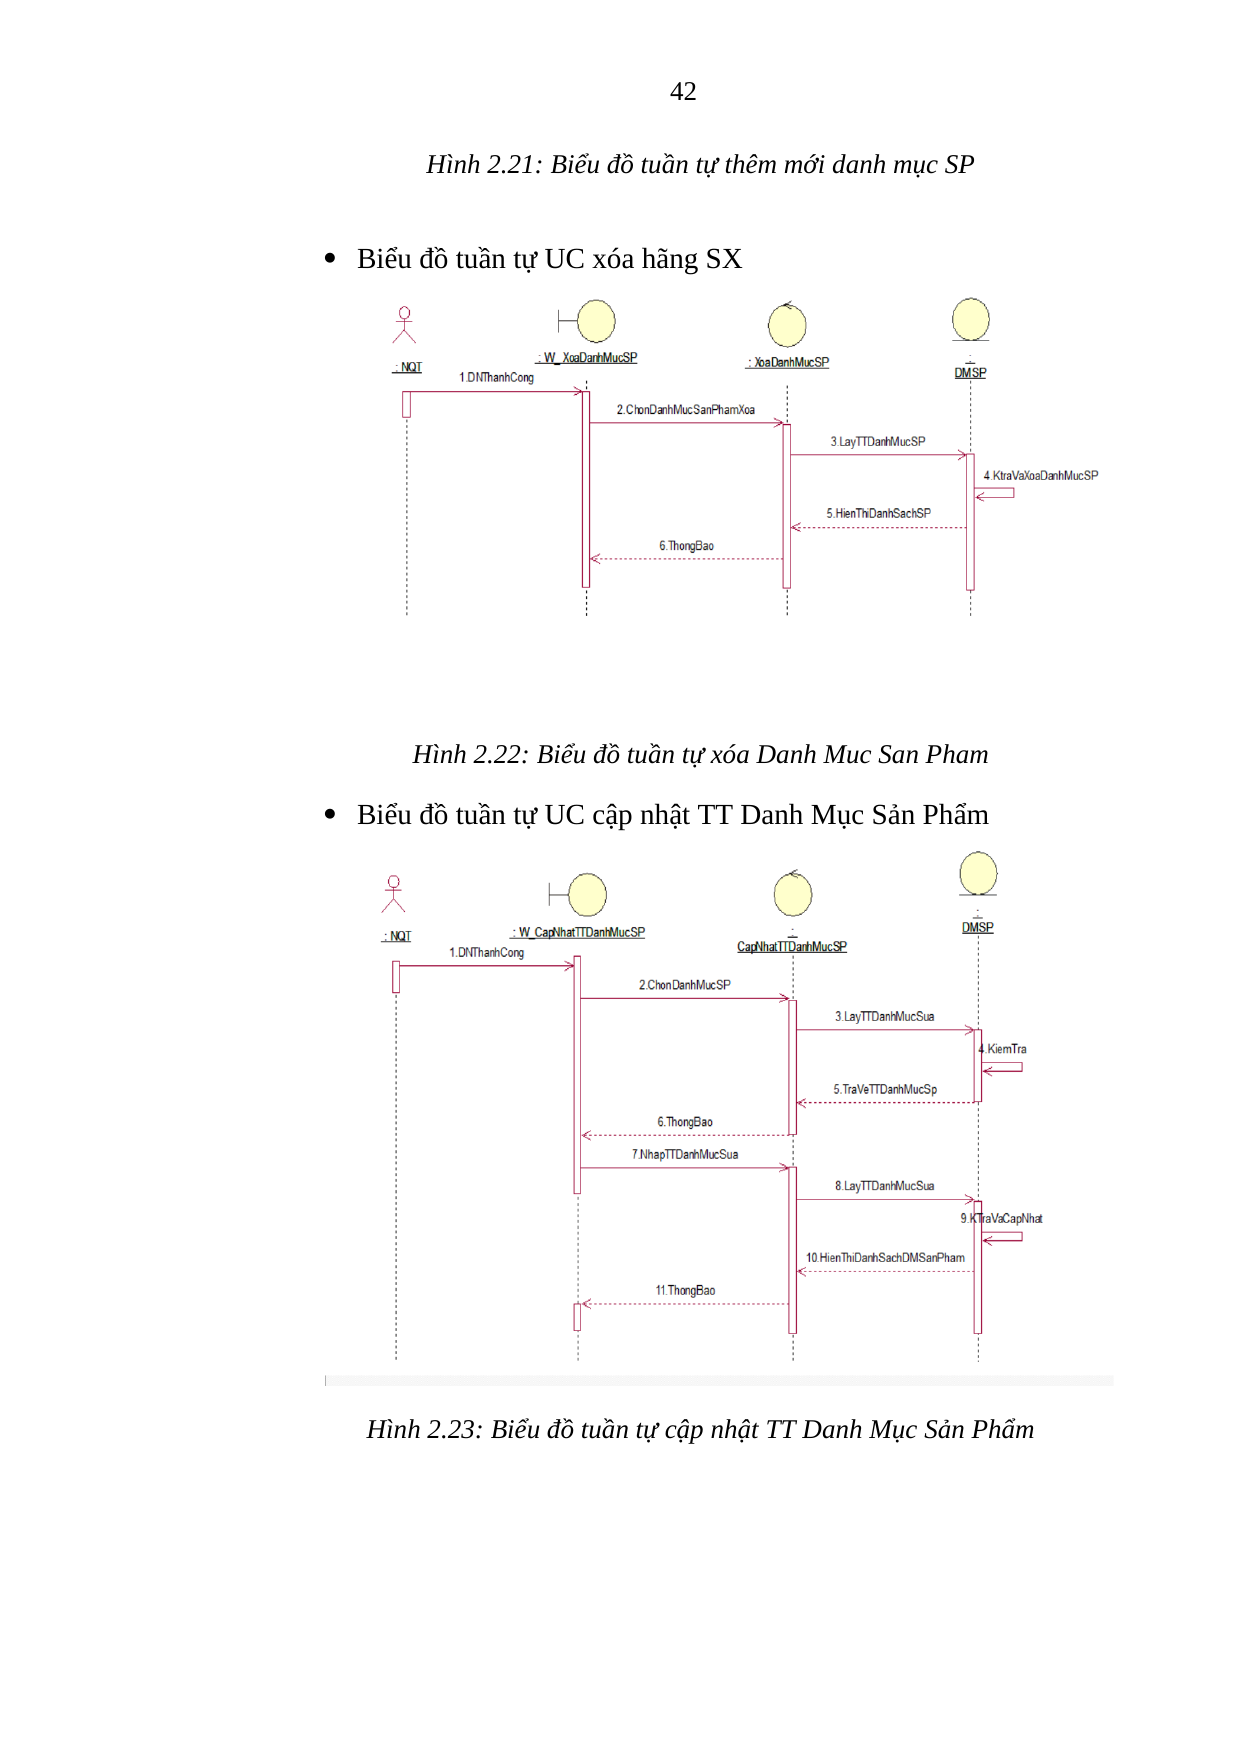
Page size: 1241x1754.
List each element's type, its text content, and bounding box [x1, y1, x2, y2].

list Biểu đồ tuần tự UC cập nhật TT Danh Mục Sản Phẩm [325, 797, 1122, 831]
picture [325, 847, 1114, 1386]
list Biểu đồ tuần tự UC xóa hãng SX [325, 241, 1122, 275]
subtitle Hình 2.21: Biểu đồ tuần tự thêm mới danh mục SP [282, 148, 1122, 179]
subtitle Hình 2.23: Biểu đồ tuần tự cập nhật TT Danh Mục Sản Phẩm [282, 1413, 1122, 1444]
subtitle Hình 2.22: Biểu đồ tuần tự xóa Danh Muc San Pham [282, 738, 1122, 769]
picture [325, 291, 1117, 711]
